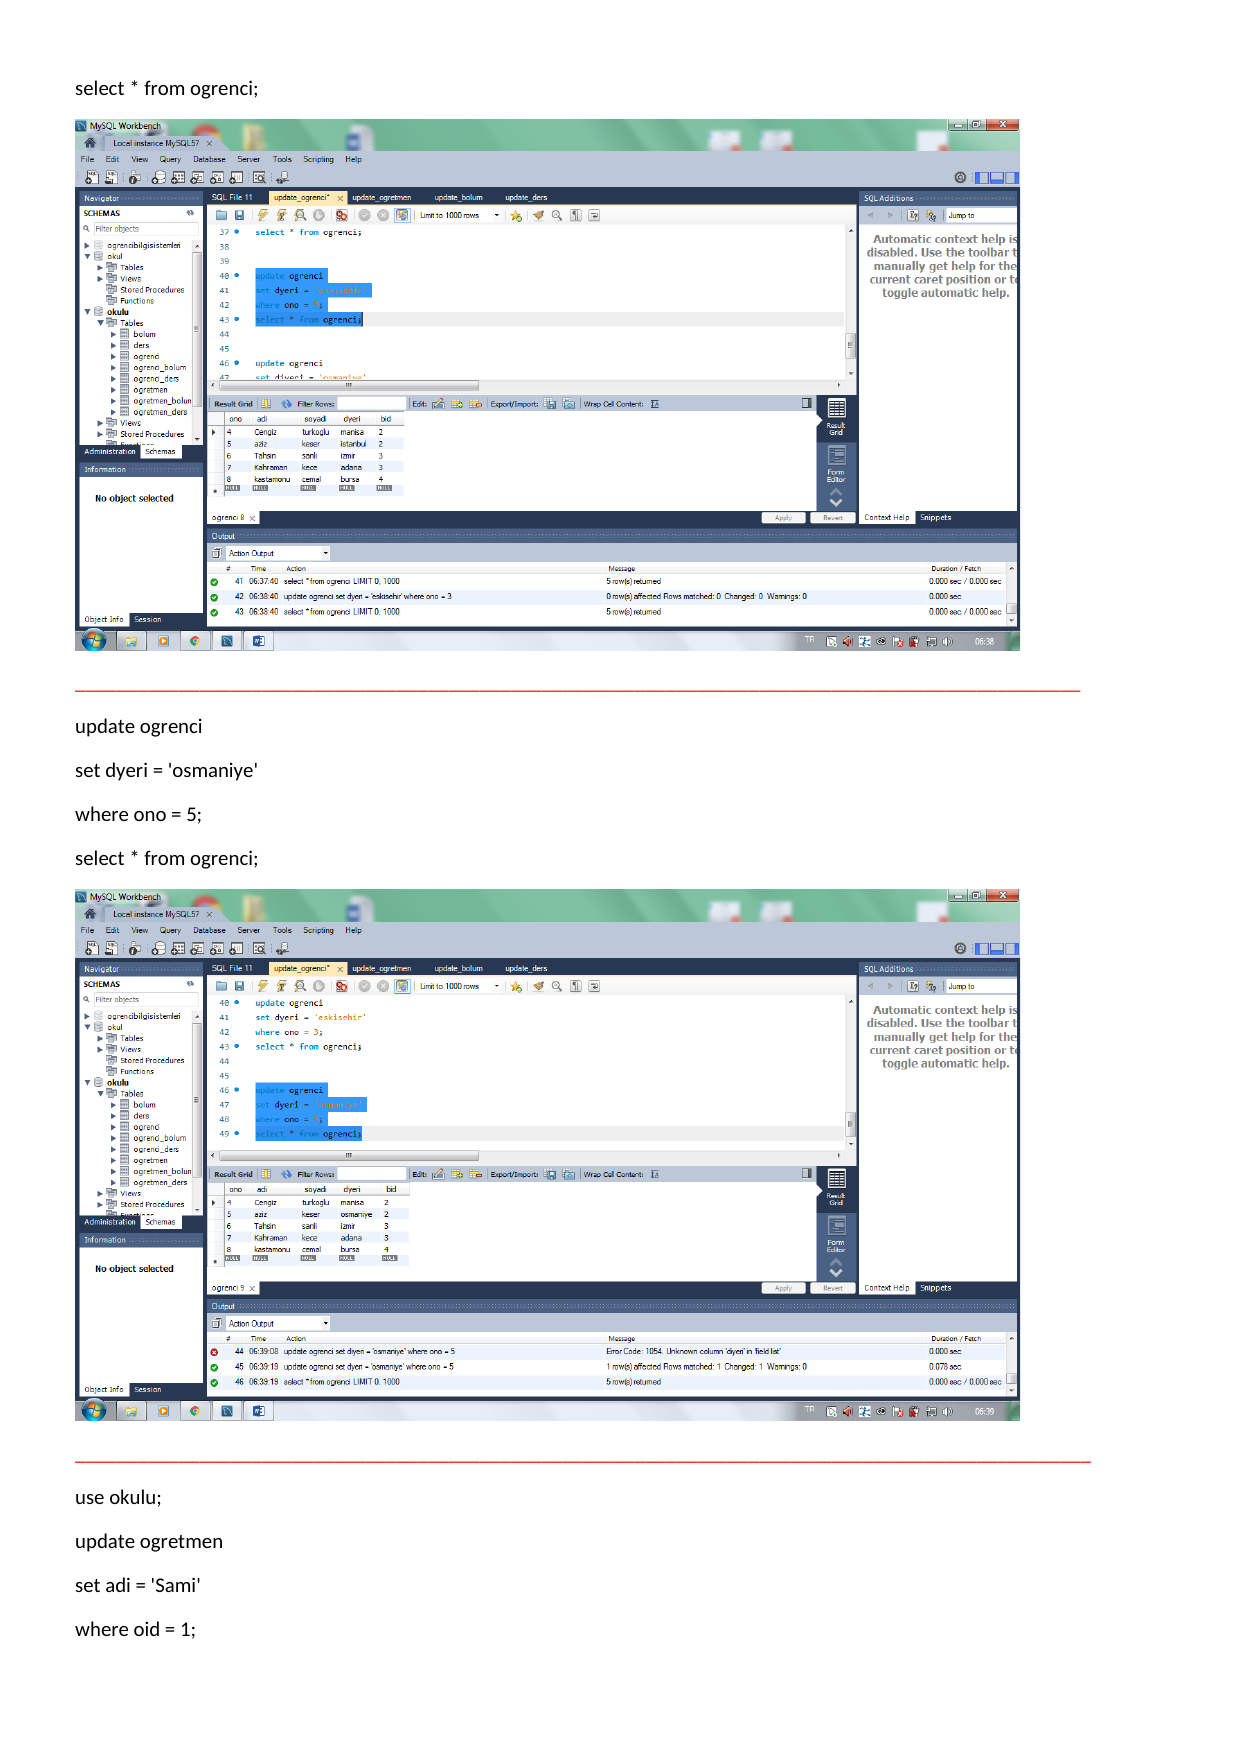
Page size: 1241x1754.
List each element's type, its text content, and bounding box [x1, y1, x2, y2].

text set adi = 'Sami' [75, 1572, 1165, 1597]
text select * from ogrenci; [75, 75, 1165, 100]
text where oid = 1; [75, 1616, 1165, 1641]
text where ono = 5; [75, 801, 1165, 827]
text update ogretmen [75, 1528, 1165, 1553]
text update ogrenci [75, 713, 1165, 739]
text set dyeri = 'osmaniye' [75, 757, 1165, 783]
text select * from ogrenci; [75, 846, 1165, 871]
picture [75, 889, 1021, 1421]
text use okulu; [75, 1484, 1165, 1509]
text _________________________________________________________________________________________________ [75, 669, 1165, 695]
text __________________________________________________________________________________________________ [75, 1440, 1165, 1465]
picture [75, 119, 1021, 651]
